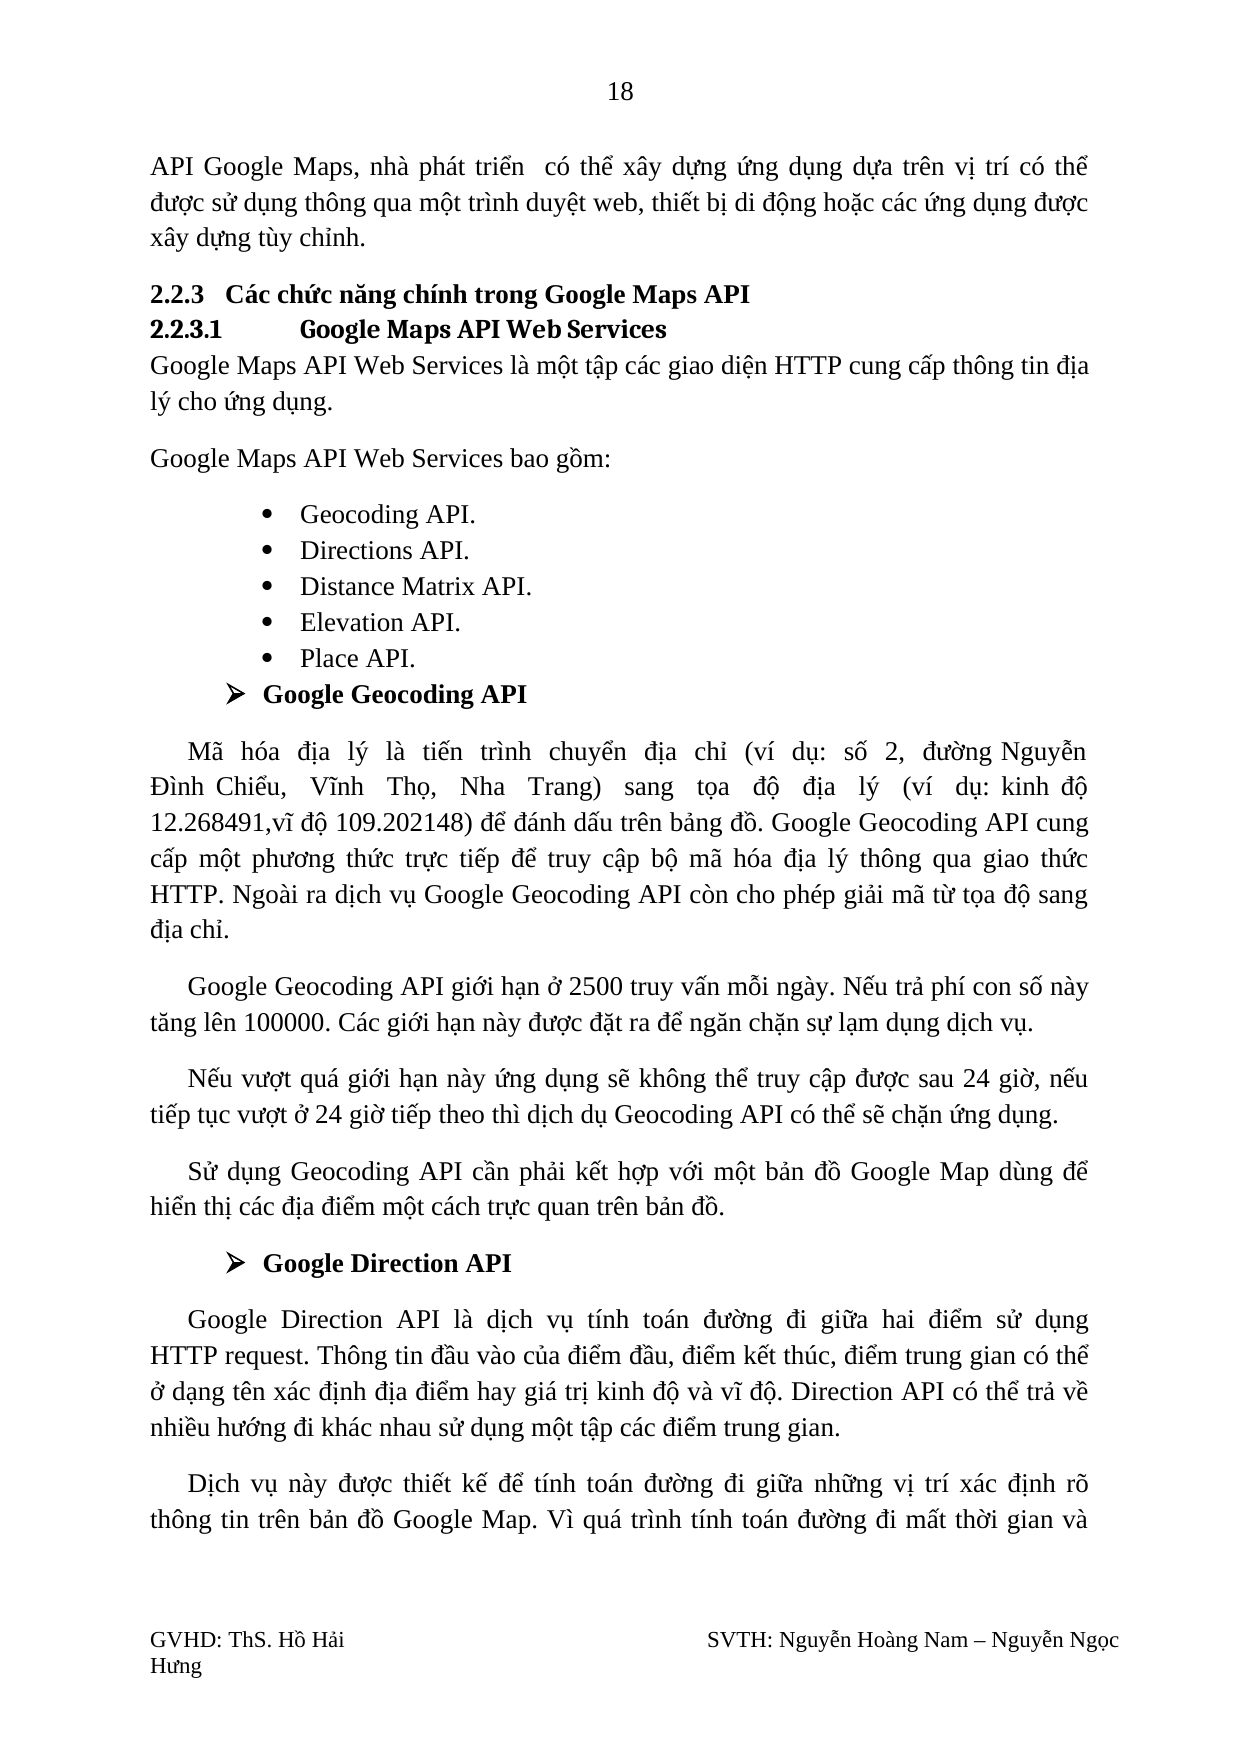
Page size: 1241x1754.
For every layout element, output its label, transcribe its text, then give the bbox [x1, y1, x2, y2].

text Google Maps API Web Services bao gồm: [150, 442, 1090, 473]
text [150, 150, 1090, 253]
text Google Maps API Web Services là một tập các giao diện HTTP cung cấp thông tin địa lý cho ứng dụng. [150, 349, 1090, 416]
subtitle Google Maps API Web Services [150, 314, 1090, 345]
text Google Geocoding API giới hạn ở 2500 truy vấn mỗi ngày. Nếu trả phí con số này tăng lên 100000. Các giới hạn này được đặt ra để ngăn chặn sự lạm dụng dịch vụ. [150, 970, 1090, 1037]
list Elevation API. [262, 606, 1090, 637]
list Directions API. [262, 534, 1090, 566]
text Nếu vượt quá giới hạn này ứng dụng sẽ không thể truy cập được sau 24 giờ, nếu tiếp tục vượt ở 24 giờ tiếp theo thì dịch dụ Geocoding API có thể sẽ chặn ứng dụng. [150, 1062, 1090, 1129]
subtitle Các chức năng chính trong Google Maps API [150, 278, 1090, 309]
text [150, 1467, 1090, 1534]
list Google Geocoding API [225, 678, 1090, 709]
list Distance Matrix API. [262, 570, 1090, 601]
text Mã hóa địa lý là tiến trình chuyển địa chỉ (ví dụ: số 2, đường Nguyễn Đình Chiểu, Vĩnh Thọ, Nha Trang) sang tọa độ địa lý (ví dụ: kinh độ 12.268491,vĩ độ 109.202148) để đánh dấu trên bảng đồ. Google Geocoding API cung cấp một phương thức trực tiếp để truy cập bộ mã hóa địa lý thông qua giao thức HTTP. Ngoài ra dịch vụ Google Geocoding API còn cho phép giải mã từ tọa độ sang địa chỉ. [150, 735, 1090, 944]
list Place API. [262, 642, 1090, 673]
text Google Direction API là dịch vụ tính toán đường đi giữa hai điểm sử dụng HTTP request. Thông tin đầu vào của điểm đầu, điểm kết thúc, điểm trung gian có thể ở dạng tên xác định địa điểm hay giá trị kinh độ và vĩ độ. Direction API có thể trả về nhiều hướng đi khác nhau sử dụng một tập các điểm trung gian. [150, 1304, 1090, 1442]
list Geocoding API. [262, 498, 1090, 529]
text Sử dụng Geocoding API cần phải kết hợp với một bản đồ Google Map dùng để hiển thị các địa điểm một cách trực quan trên bản đồ. [150, 1154, 1090, 1221]
list Google Direction API [225, 1247, 1090, 1278]
